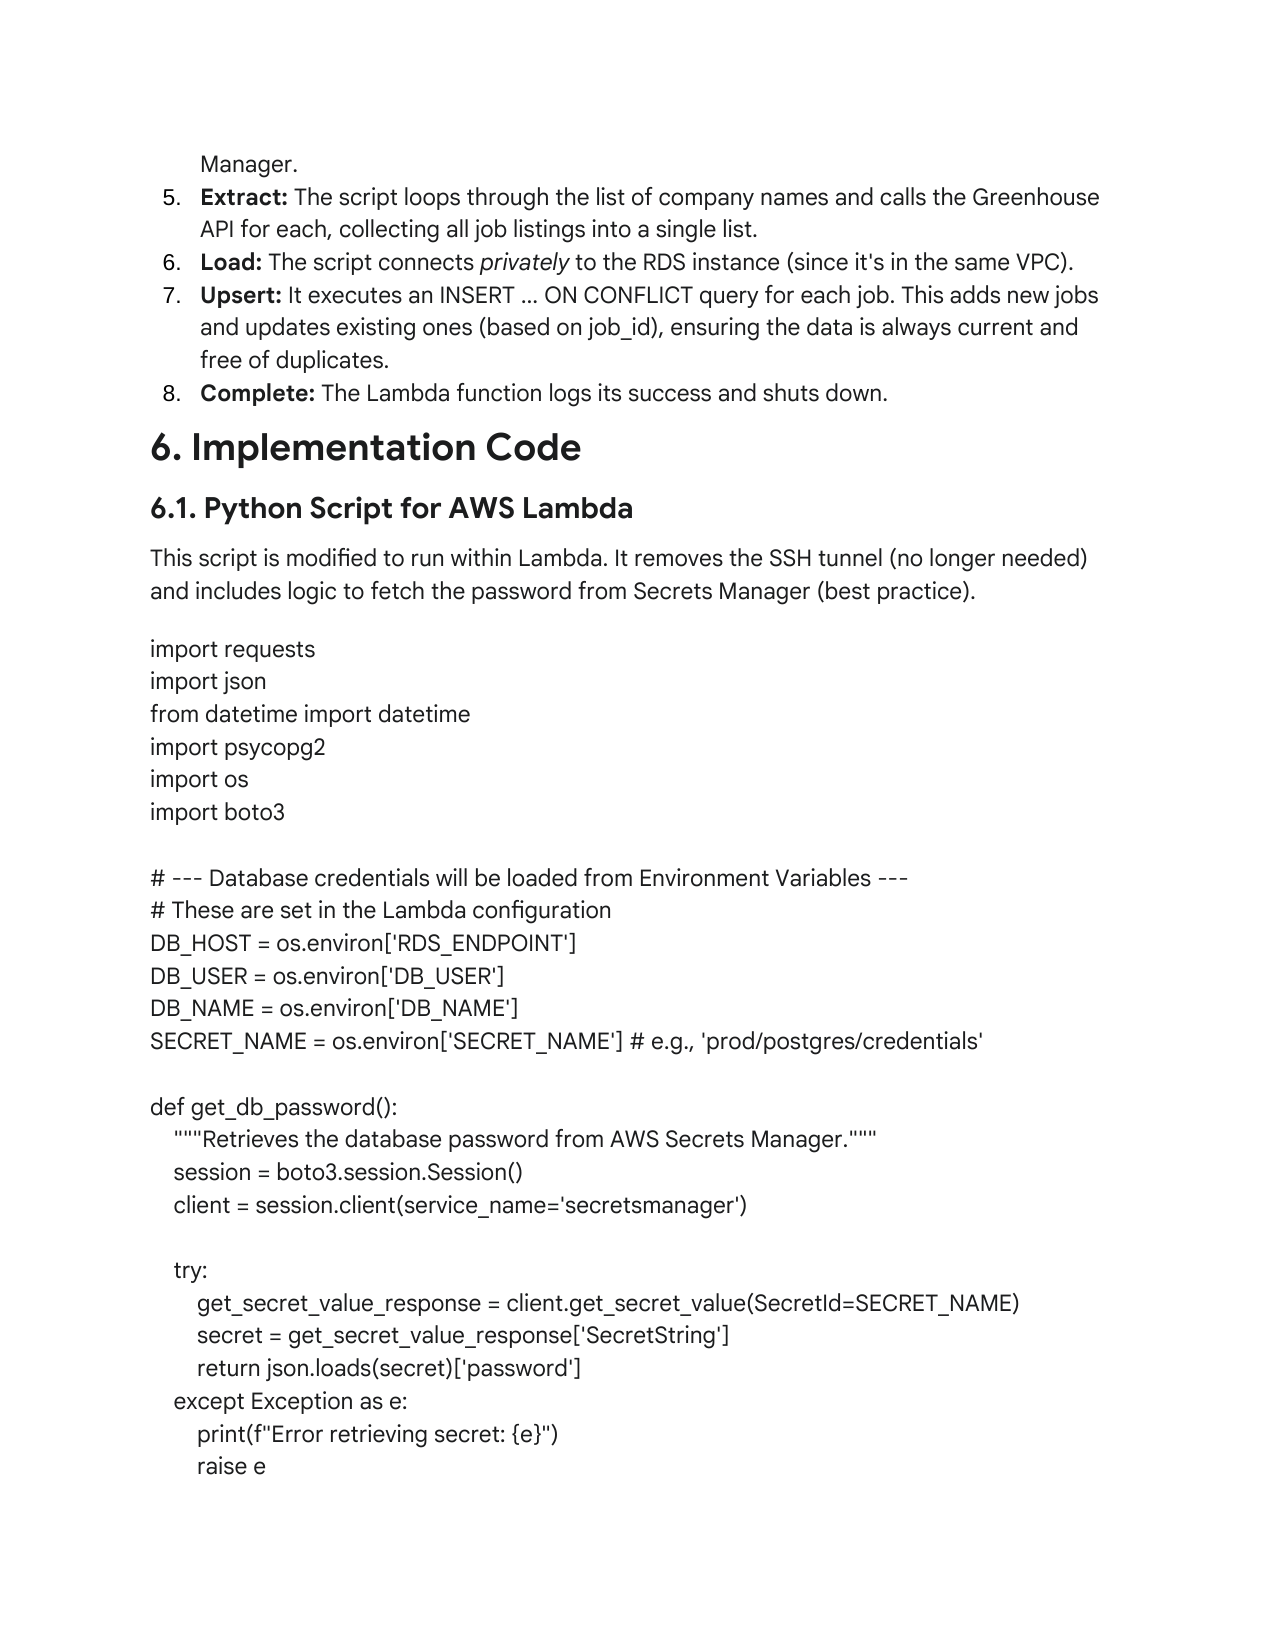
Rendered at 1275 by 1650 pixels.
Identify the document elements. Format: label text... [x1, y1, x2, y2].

list Upsert: It executes an INSERT ... ON CONFLICT query for each job. This adds new jobs and updates existing ones (based on job_id), ensuring the data is always current and free of duplicates. [162, 281, 1125, 375]
subtitle 6.1. Python Script for AWS Lambda [150, 490, 1125, 527]
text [150, 635, 1125, 1481]
list Load: The script connects privately to the RDS instance (since it's in the same VPC). [162, 248, 1125, 277]
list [162, 150, 1125, 179]
list Complete: The Lambda function logs its success and shuts down. [162, 379, 1125, 408]
subtitle 6. Implementation Code [150, 424, 1125, 471]
list Extract: The script loops through the list of company names and calls the Greenhouse API for each, collecting all job listings into a single list. [162, 183, 1125, 244]
text This script is modified to run within Lambda. It removes the SSH tunnel (no longer needed) and includes logic to fetch the password from Secrets Manager (best practice). [150, 544, 1125, 606]
